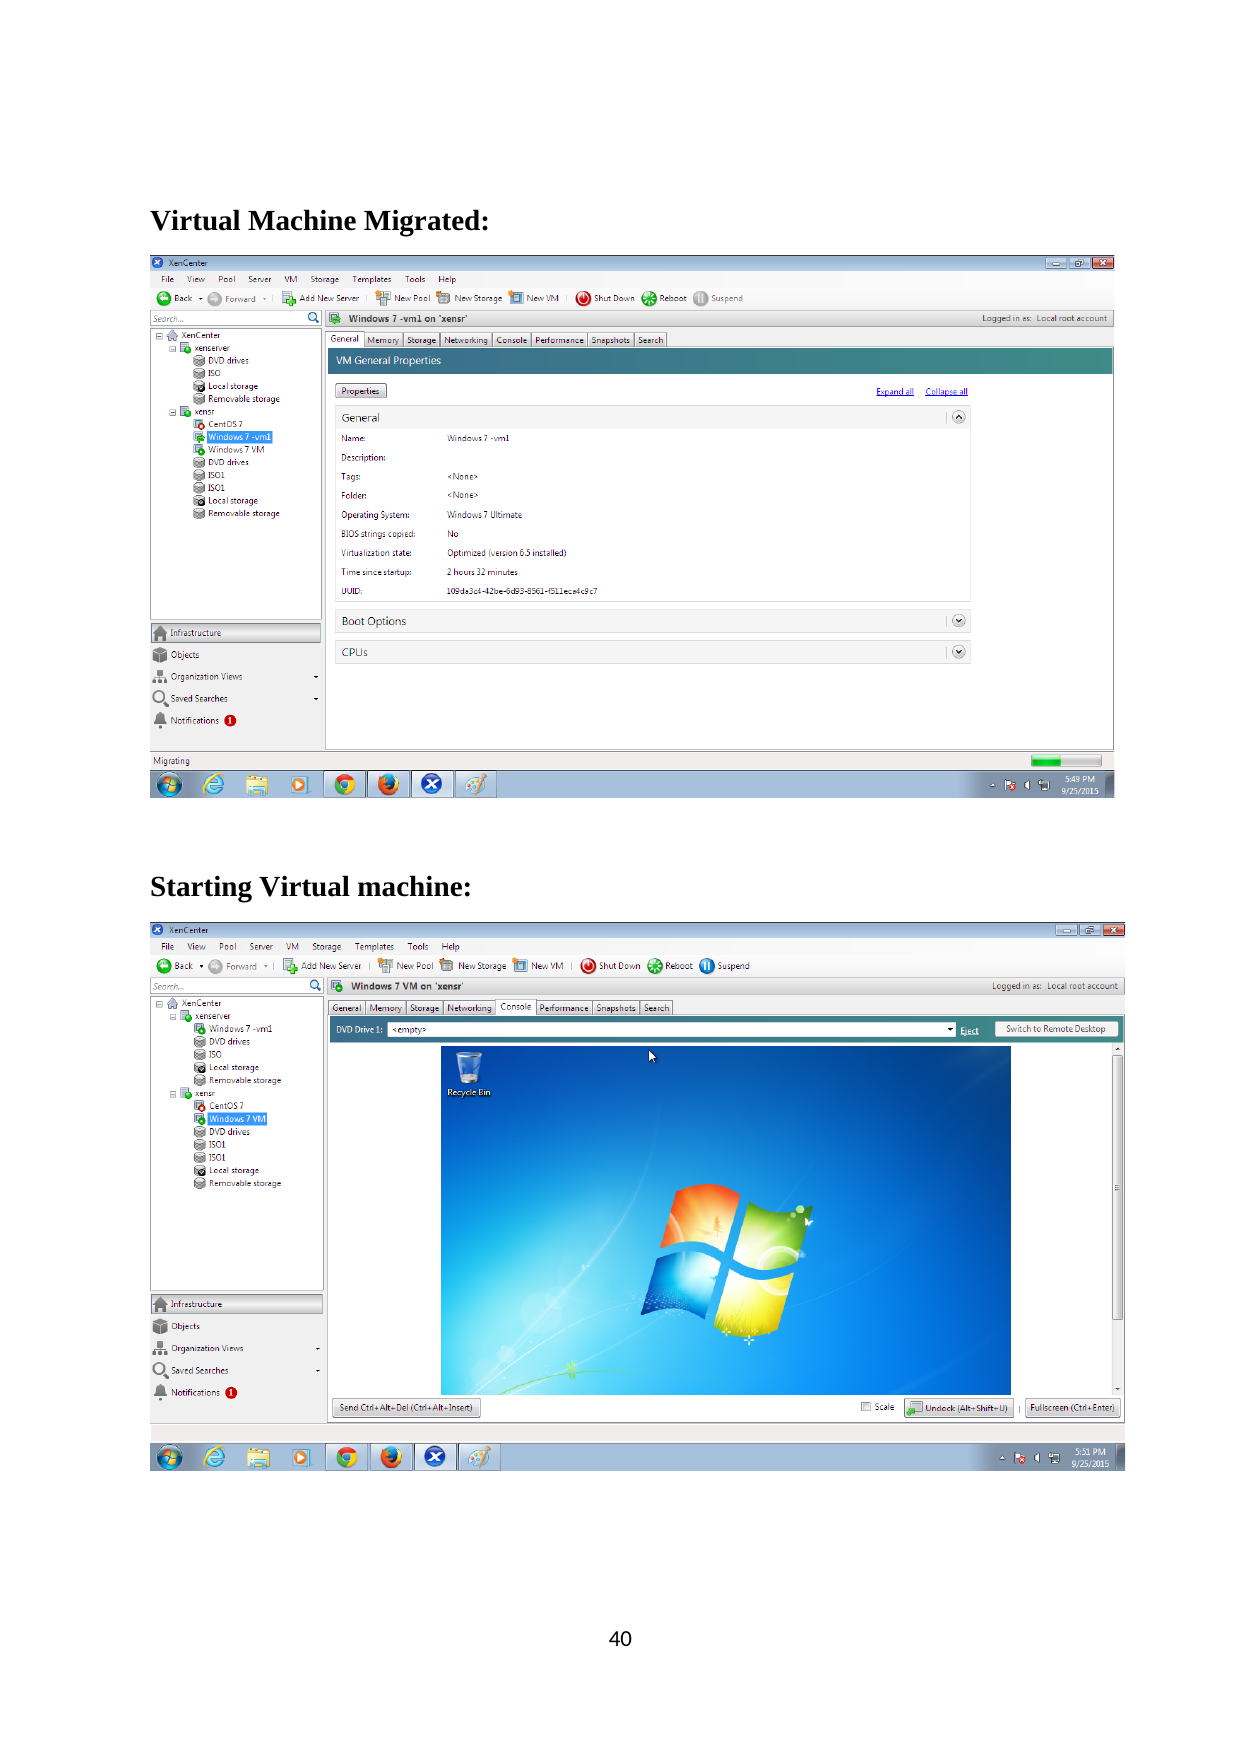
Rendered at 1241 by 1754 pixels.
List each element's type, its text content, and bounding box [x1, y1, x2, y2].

text Virtual Machine Migrated: [150, 203, 1090, 236]
text Starting Virtual machine: [150, 869, 1090, 903]
picture [150, 255, 1115, 798]
picture [150, 922, 1125, 1471]
